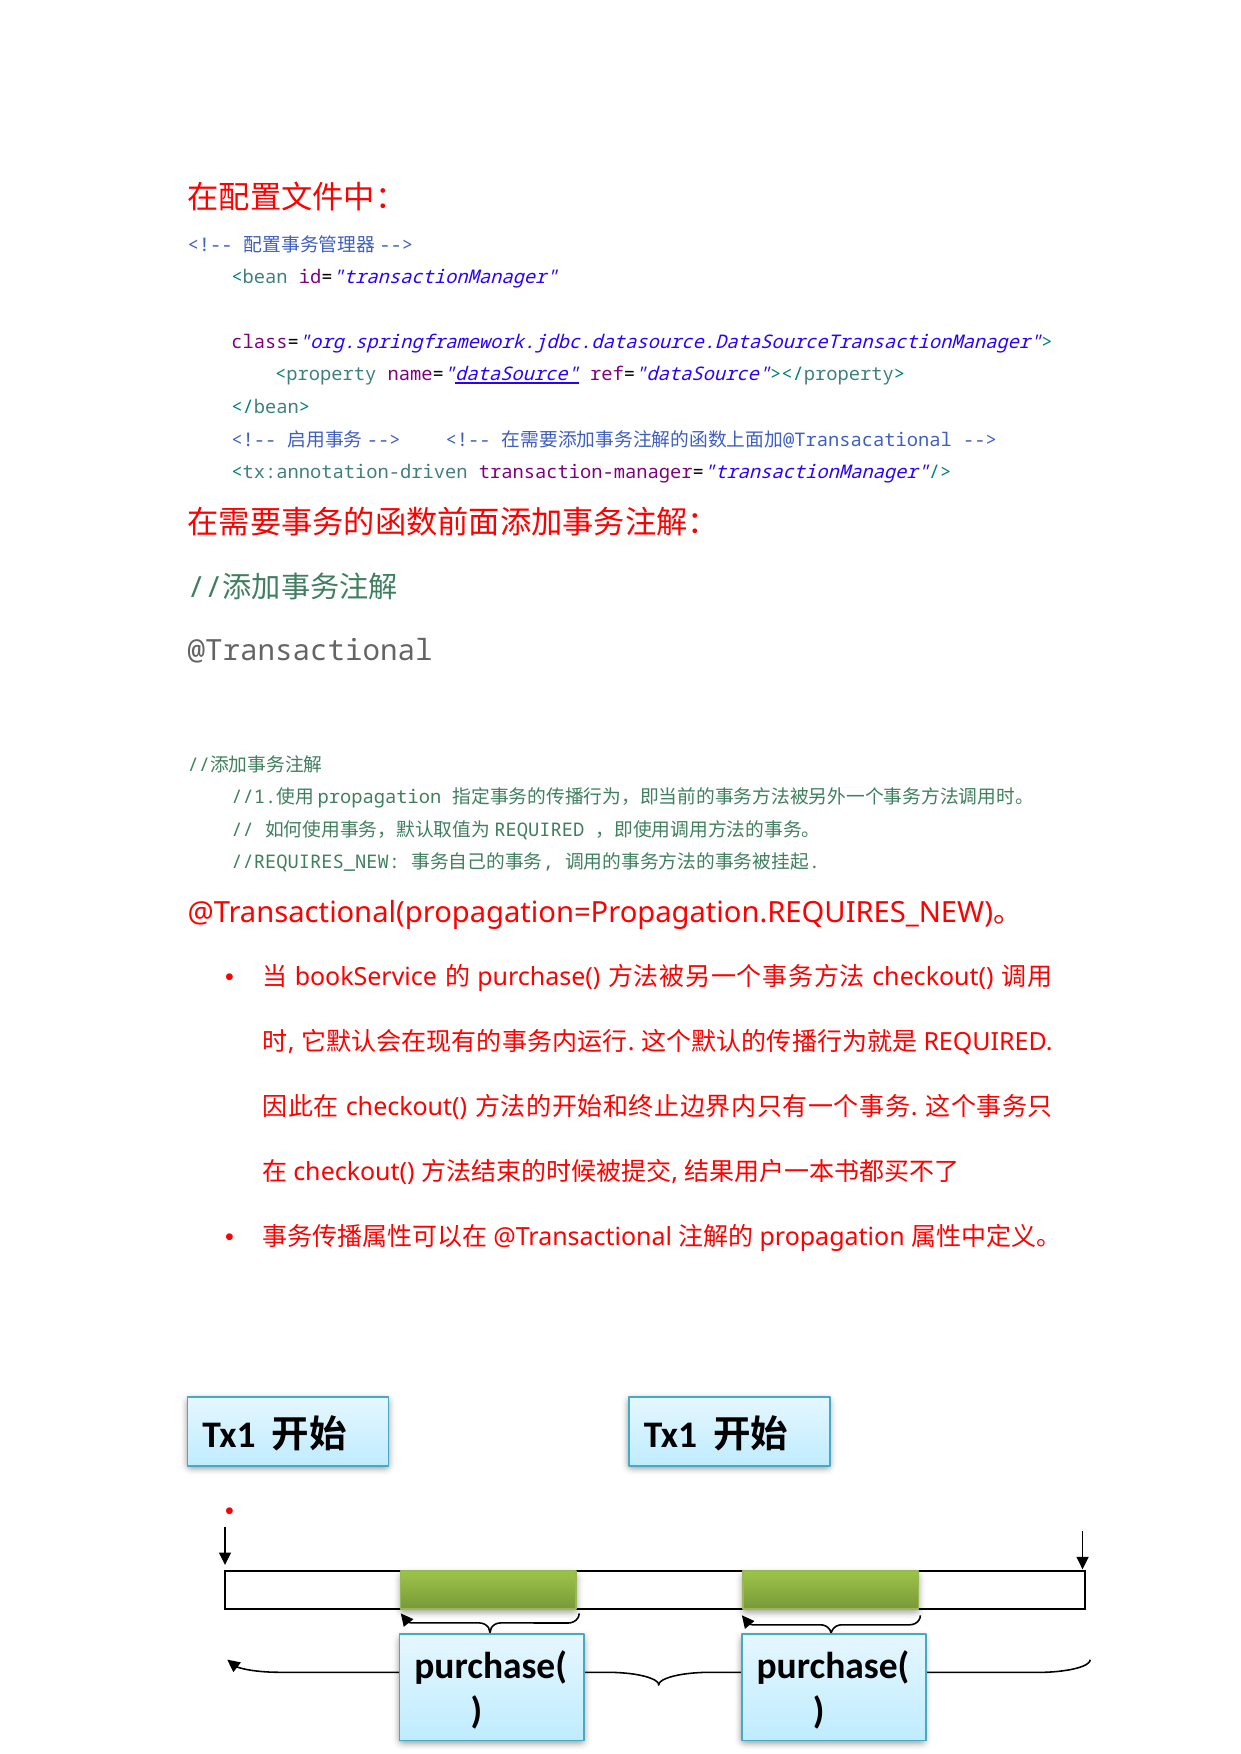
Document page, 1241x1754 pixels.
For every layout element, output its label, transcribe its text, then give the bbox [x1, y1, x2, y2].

text @Transactional(propagation=Propagation.REQUIRES_NEW)。 [187, 877, 1053, 942]
text <!-- 启用事务 --> <!-- 在需要添加事务注解的函数上面加@Transacational --> [187, 422, 1053, 454]
text //1.使用propagation 指定事务的传播行为，即当前的事务方法被另外一个事务方法调用时。 [187, 779, 1053, 812]
text //REQUIRES_NEW: 事务自己的事务, 调用的事务方法的事务被挂起. [187, 844, 1053, 877]
text //添加事务注解 [187, 747, 1053, 779]
text </bean> [187, 389, 1053, 422]
text 在配置文件中： [187, 162, 1053, 227]
text //添加事务注解 [187, 552, 1053, 617]
text 在需要事务的函数前面添加事务注解： [187, 487, 1053, 552]
text @Transactional [187, 617, 1053, 682]
text <bean id="transactionManager" [187, 259, 1053, 292]
text <property name="dataSource" ref="dataSource"></property> [187, 357, 1053, 389]
text <tx:annotation-driven transaction-manager="transactionManager"/> [187, 454, 1053, 487]
text class="org.springframework.jdbc.datasource.DataSourceTransactionManager"> [187, 292, 1053, 357]
list 当 bookService 的 purchase() 方法被另一个事务方法 checkout() 调用时, 它默认会在现有的事务内运行. 这个默认的传播行为就是 REQUIRED. 因此在 checkout() 方法的开始和终止边界内只有一个事务. 这个事务只在 checkout() 方法结束的时候被提交, 结果用户一本书都买不了 [225, 942, 1053, 1202]
text // 如何使用事务，默认取值为 REQUIRED ，即使用调用方法的事务。 [187, 812, 1053, 844]
list 事务传播属性可以在 @Transactional 注解的 propagation 属性中定义。 [225, 1202, 1053, 1267]
text <!-- 配置事务管理器 --> [187, 227, 1053, 259]
